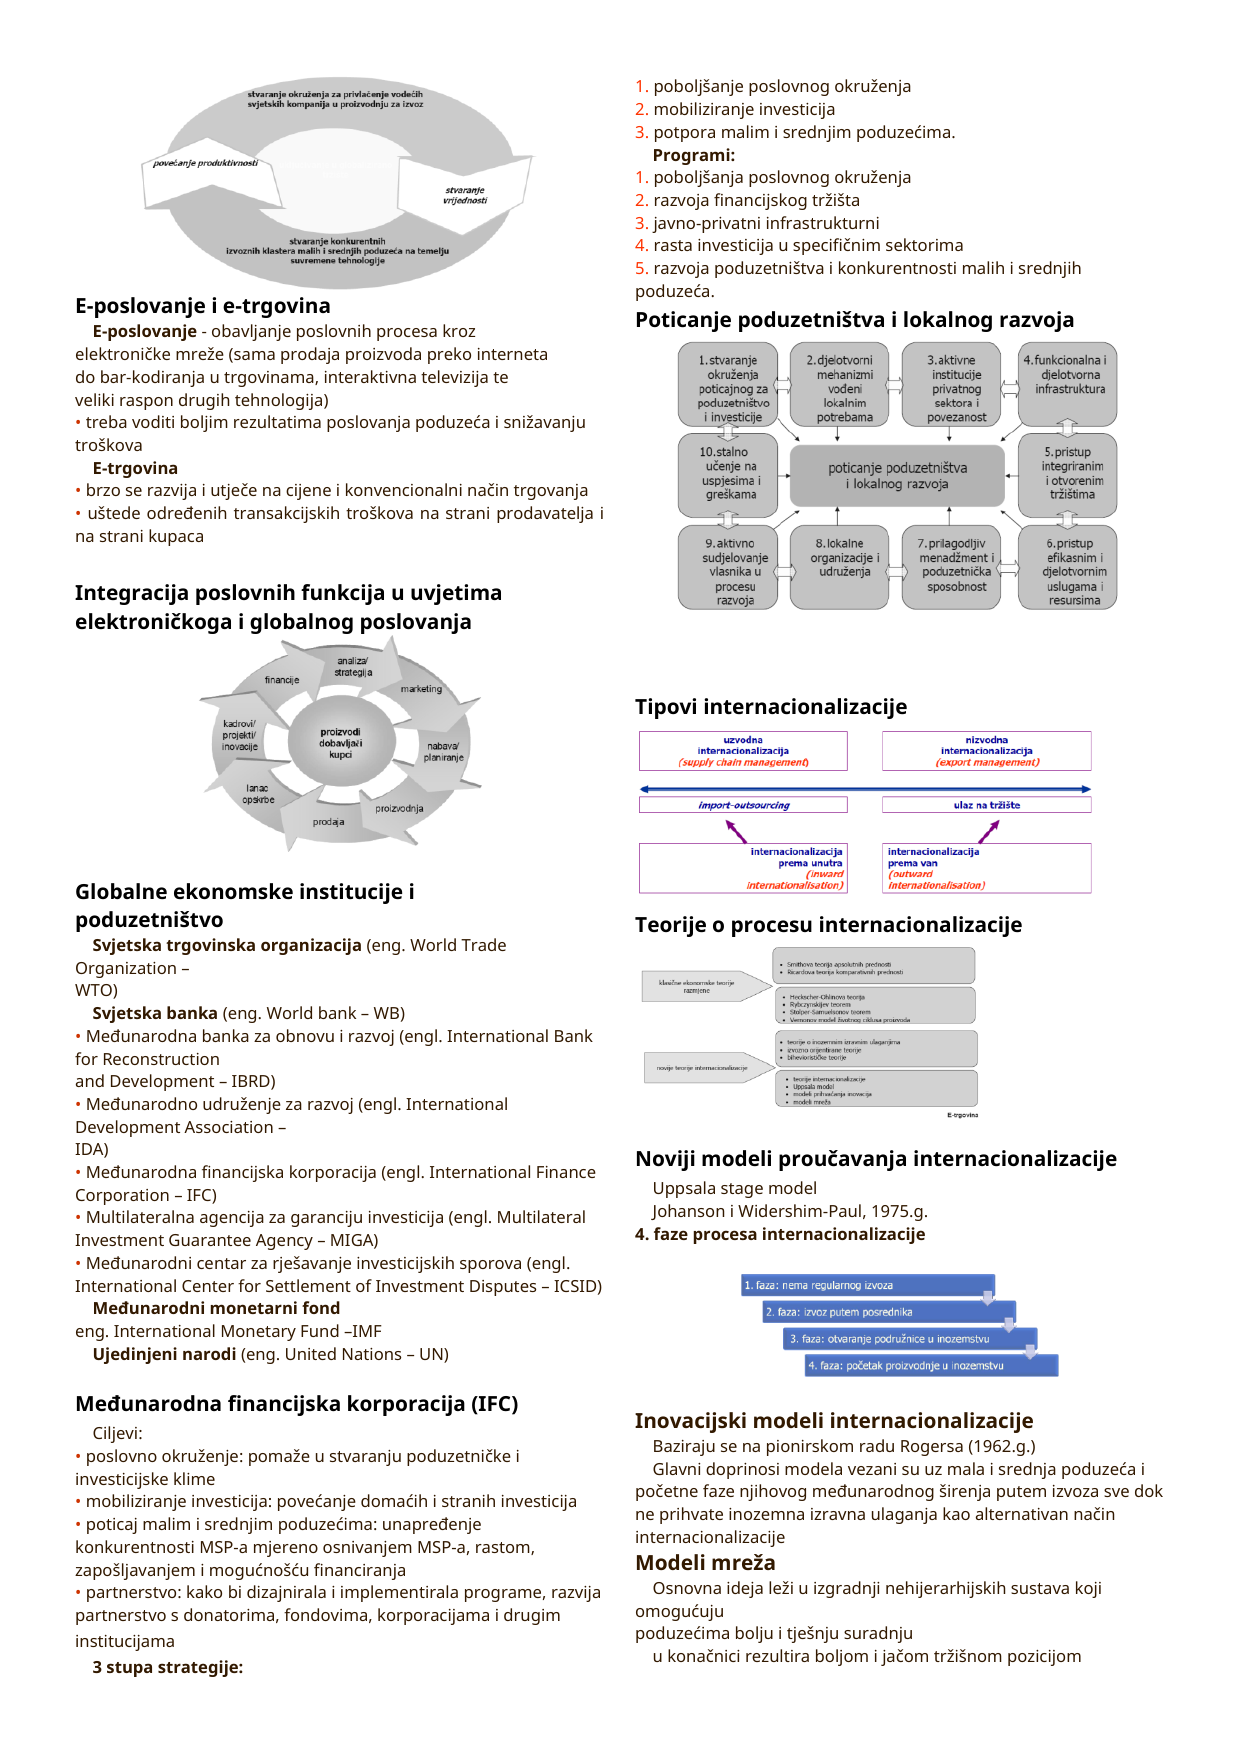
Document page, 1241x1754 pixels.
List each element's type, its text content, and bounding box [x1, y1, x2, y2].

text poduzetništvo [75, 905, 605, 934]
text IDA) [75, 1138, 605, 1161]
text 􀂾 Osnovna ideja leži u izgradnji nehijerarhijskih sustava koji omogućuju [635, 1577, 1165, 1622]
text Globalne ekonomske institucije i [75, 877, 605, 905]
text 􀂾 Uppsala stage model [635, 1177, 1165, 1199]
text • partnerstvo: kako bi dizajnirala i implementirala programe, razvija [75, 1581, 605, 1603]
text elektroničke mreže (sama prodaja proizvoda preko interneta [75, 343, 605, 365]
text • poticaj malim i srednjim poduzećima: unapređenje konkurentnosti MSP-a mjereno osnivanjem MSP-a, rastom, zapošljavanjem i mogućnošću financiranja [75, 1513, 605, 1581]
text 􀂾 Glavni doprinosi modela vezani su uz mala i srednja poduzeća i početne faze njihovog međunarodnog širenja putem izvoza sve dok ne prihvate inozemna izravna ulaganja kao alternativan način internacionalizacije [635, 1457, 1165, 1548]
text Međunarodna financijska korporacija (IFC) [75, 1389, 605, 1418]
text 3. potpora malim i srednjim poduzećima. [635, 120, 1165, 143]
text 􀂾 3 stupa strategije: [75, 1656, 605, 1678]
text 2. razvoja financijskog tržišta [635, 188, 1165, 211]
text do bar-kodiranja u trgovinama, interaktivna televizija te [75, 365, 605, 388]
text Poticanje poduzetništva i lokalnog razvoja [635, 305, 1165, 334]
text 2. mobiliziranje investicija [635, 98, 1165, 120]
text 􀂾 E-trgovina [75, 456, 605, 479]
text 􀂾 Baziraju se na pionirskom radu Rogersa (1962.g.) [635, 1434, 1165, 1457]
text 4. rasta investicija u specifičnim sektorima [635, 234, 1165, 257]
text 1. poboljšanje poslovnog okruženja [635, 75, 1165, 98]
text • Međunarodno udruženje za razvoj (engl. International Development Association – [75, 1093, 605, 1138]
picture [735, 1269, 1065, 1382]
text • Međunarodna financijska korporacija (engl. International Finance Corporation – IFC) [75, 1161, 605, 1206]
text • treba voditi boljim rezultatima poslovanja poduzeća i snižavanju [75, 411, 605, 433]
text • mobiliziranje investicija: povećanje domaćih i stranih investicija [75, 1490, 605, 1513]
text Integracija poslovnih funkcija u uvjetima elektroničkoga i globalnog poslovanja [75, 578, 605, 635]
text eng. International Monetary Fund –IMF [75, 1320, 605, 1342]
text • poslovno okruženje: pomaže u stvaranju poduzetničke i investicijske klime [75, 1444, 605, 1490]
text 1. poboljšanja poslovnog okruženja [635, 166, 1165, 188]
text Modeli mreža [635, 1548, 1165, 1577]
text 􀂾 Ciljevi: [75, 1422, 605, 1444]
text poduzeća. [635, 279, 1165, 302]
text and Development – IBRD) [75, 1070, 605, 1093]
text Tipovi internacionalizacije [635, 692, 1165, 721]
text veliki raspon drugih tehnologija) [75, 388, 605, 411]
text 3. javno-privatni infrastrukturni [635, 211, 1165, 234]
text 􀂾 Svjetska banka (eng. World bank – WB) [75, 1002, 605, 1024]
text 􀂾 Programi: [635, 143, 1165, 166]
text • Međunarodna banka za obnovu i razvoj (engl. International Bank for Reconstruction [75, 1024, 605, 1070]
text 􀂾 E-poslovanje - obavljanje poslovnih procesa kroz [75, 320, 605, 343]
text troškova [75, 433, 605, 456]
text 􀂾 Svjetska trgovinska organizacija (eng. World Trade Organization – [75, 934, 605, 979]
picture [635, 724, 1098, 898]
text 􀂾 Johanson i Widershim-Paul, 1975.g. [635, 1199, 1165, 1222]
text E-poslovanje i e-trgovina [75, 292, 605, 320]
text 􀂾 Međunarodni monetarni fond [75, 1297, 605, 1320]
text WTO) [75, 979, 605, 1002]
text • brzo se razvija i utječe na cijene i konvencionalni način trgovanja [75, 479, 605, 502]
text • uštede određenih transakcijskih troškova na strani prodavatelja i na strani kupaca [75, 502, 605, 547]
text poduzećima bolju i tješnju suradnju [635, 1622, 1165, 1645]
text partnerstvo s donatorima, fondovima, korporacijama i drugim institucijama [75, 1603, 605, 1652]
text Inovacijski modeli internacionalizacije [635, 1406, 1165, 1434]
text 􀂾 Ujedinjeni narodi (eng. United Nations – UN) [75, 1342, 605, 1365]
text • Multilateralna agencija za garanciju investicija (engl. Multilateral Investment Guarantee Agency – MIGA) [75, 1206, 605, 1252]
text 5. razvoja poduzetništva i konkurentnosti malih i srednjih [635, 257, 1165, 279]
text 􀂾 u konačnici rezultira boljom i jačom tržišnom pozicijom [635, 1645, 1165, 1667]
text Teorije o procesu internacionalizacije [635, 910, 1165, 939]
text 4. faze procesa internacionalizacije [635, 1222, 1165, 1245]
text • Međunarodni centar za rješavanje investicijskih sporova (engl. International Center for Settlement of Investment Disputes – ICSID) [75, 1252, 605, 1297]
text Noviji modeli proučavanja internacionalizacije [635, 1144, 1165, 1173]
